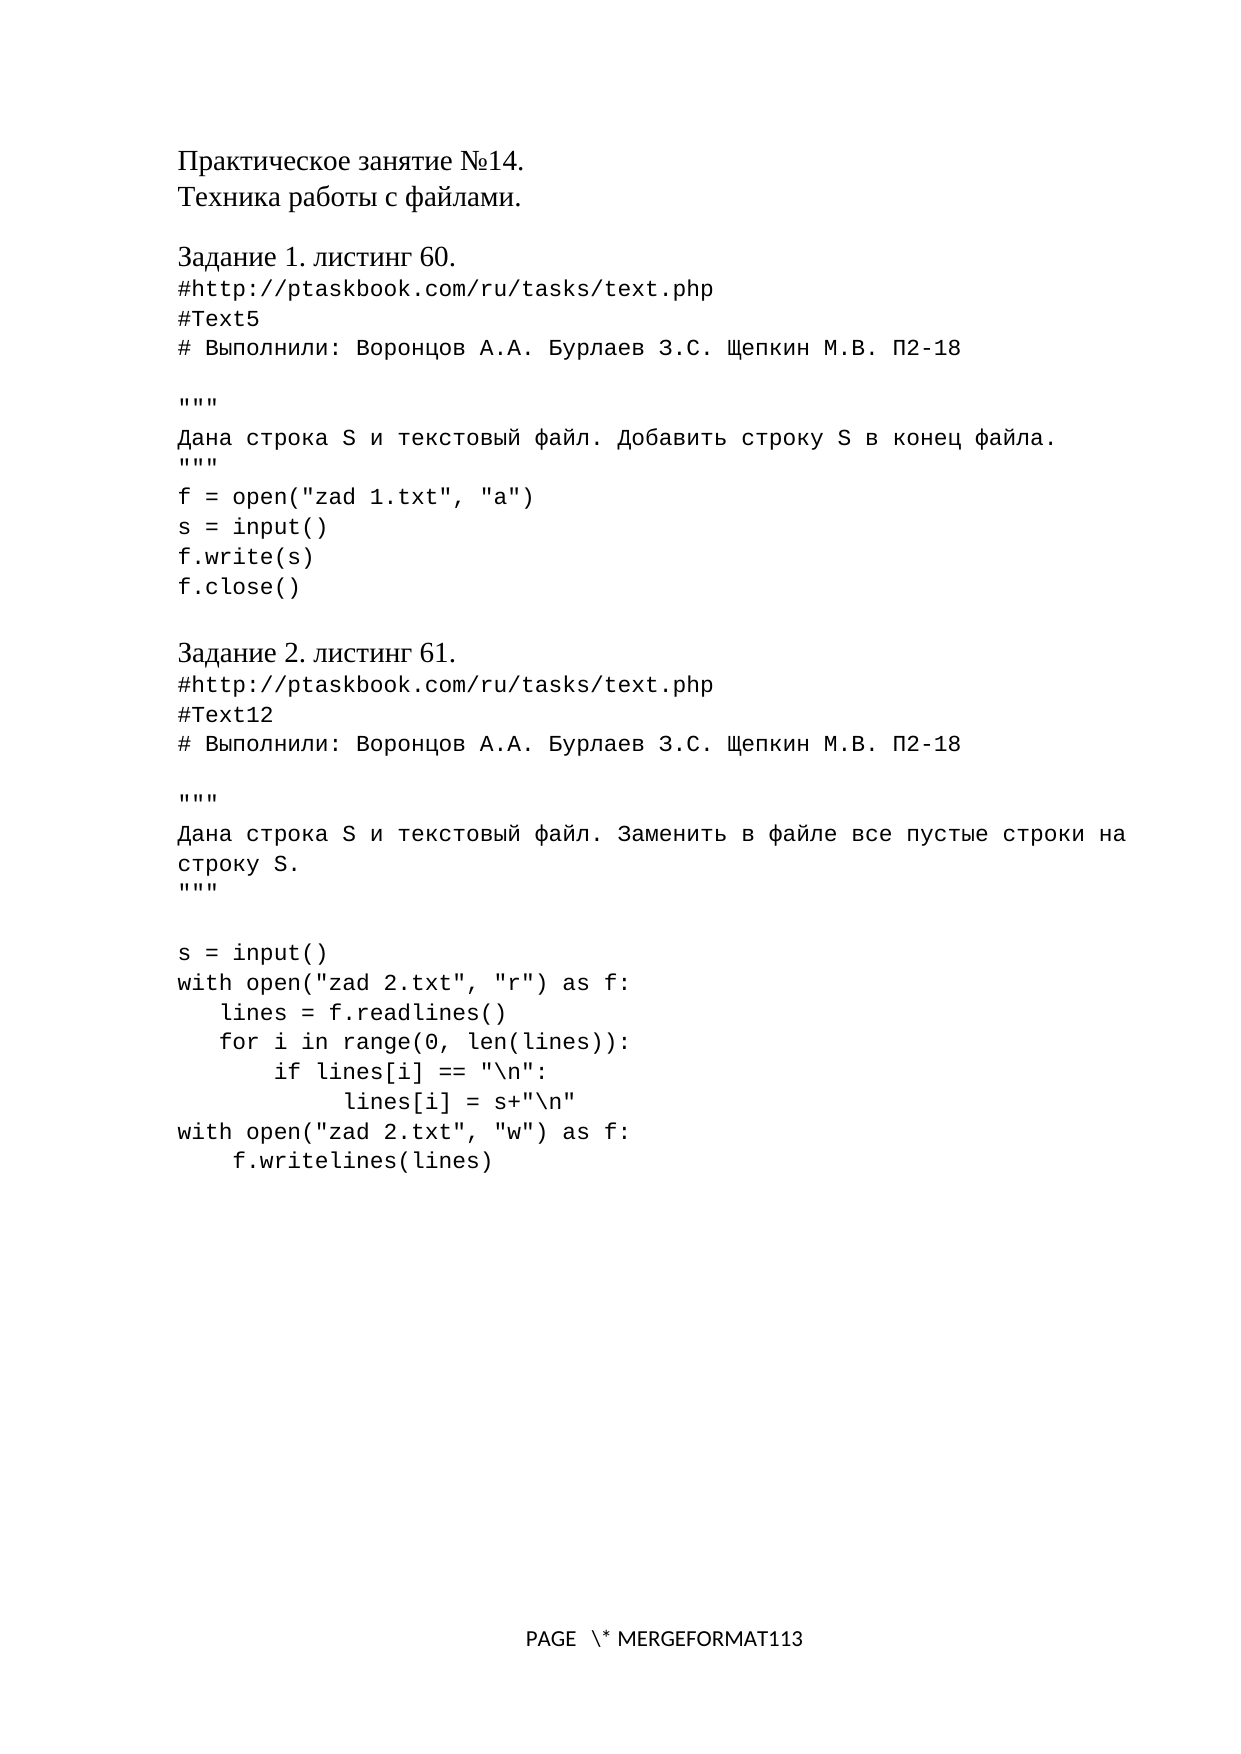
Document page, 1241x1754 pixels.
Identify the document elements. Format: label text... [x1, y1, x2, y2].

text """ [177, 882, 1152, 908]
text Дана строка S и текстовый файл. Добавить строку S в конец файла. [177, 426, 1152, 452]
text Задание 2. листинг 61. [177, 635, 1152, 668]
text f.write(s) [177, 545, 1152, 571]
text #http://ptaskbook.com/ru/tasks/text.php [177, 277, 1152, 303]
text #http://ptaskbook.com/ru/tasks/text.php [177, 673, 1152, 699]
text f = open("zad 1.txt", "a") [177, 486, 1152, 512]
text """ [177, 456, 1152, 482]
text lines[i] = s+"\n" [177, 1090, 1152, 1116]
text Задание 1. листинг 60. [177, 239, 1152, 272]
text f.writelines(lines) [177, 1150, 1152, 1176]
text """ [177, 396, 1152, 422]
text with open("zad 2.txt", "r") as f: [177, 971, 1152, 997]
text """ [177, 792, 1152, 818]
text # Выполнили: Воронцов А.А. Бурлаев З.С. Щепкин М.В. П2-18 [177, 337, 1152, 363]
text # Выполнили: Воронцов А.А. Бурлаев З.С. Щепкин М.В. П2-18 [177, 733, 1152, 759]
text lines = f.readlines() [177, 1001, 1152, 1027]
text Техника работы с файлами. [177, 179, 1152, 213]
text for i in range(0, len(lines)): [177, 1031, 1152, 1057]
text if lines[i] == "\n": [177, 1061, 1152, 1086]
text f.close() [177, 575, 1152, 601]
text Дана строка S и текстовый файл. Заменить в файле все пустые строки на строку S. [177, 822, 1152, 878]
text #Text12 [177, 703, 1152, 729]
subtitle Практическое занятие №14. [177, 143, 1152, 177]
text with open("zad 2.txt", "w") as f: [177, 1120, 1152, 1146]
text s = input() [177, 941, 1152, 967]
text s = input() [177, 516, 1152, 541]
text #Text5 [177, 307, 1152, 333]
